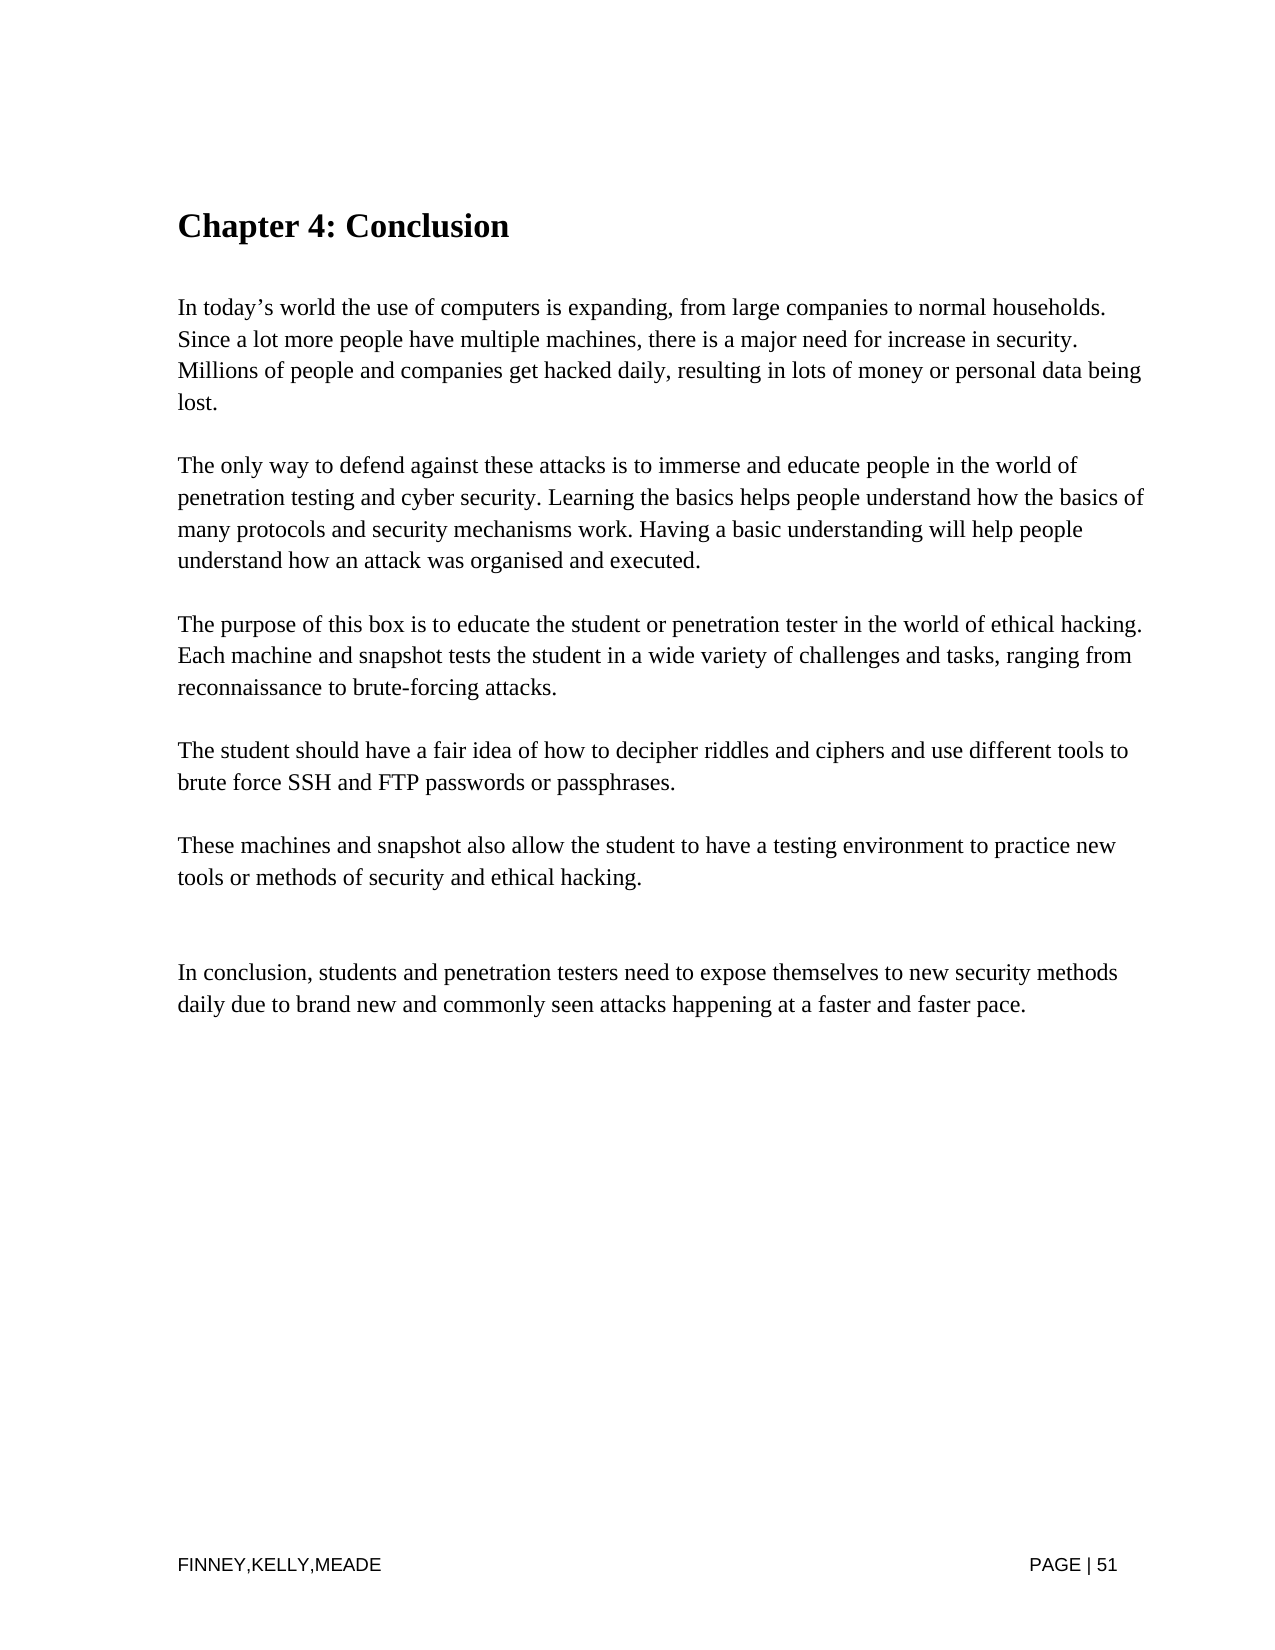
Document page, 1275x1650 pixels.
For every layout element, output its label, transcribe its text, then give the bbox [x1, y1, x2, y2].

text In today’s world the use of computers is expanding, from large companies to normal households. Since a lot more people have multiple machines, there is a major need for increase in security. Millions of people and companies get hacked daily, resulting in lots of money or personal data being lost. [177, 293, 1157, 416]
text In conclusion, students and penetration testers need to expose themselves to new security methods daily due to brand new and commonly seen attacks happening at a faster and faster pace. [177, 958, 1157, 1017]
subtitle Chapter 4: Conclusion [177, 205, 1157, 244]
text The only way to defend against these attacks is to immerse and educate people in the world of penetration testing and cyber security. Learning the basics helps people understand how the basics of many protocols and security mechanisms work. Having a basic understanding will help people understand how an attack was organised and executed. [177, 451, 1157, 574]
text These machines and snapshot also allow the student to have a testing environment to practice new tools or methods of security and ethical hacking. [177, 831, 1157, 891]
text The student should have a fair idea of how to decipher riddles and ciphers and use different tools to brute force SSH and FTP passwords or passphrases. [177, 736, 1157, 796]
text The purpose of this box is to educate the student or penetration tester in the world of ethical hacking. Each machine and snapshot tests the student in a wide variety of challenges and tasks, ranging from reconnaissance to brute-forcing attacks. [177, 610, 1157, 701]
